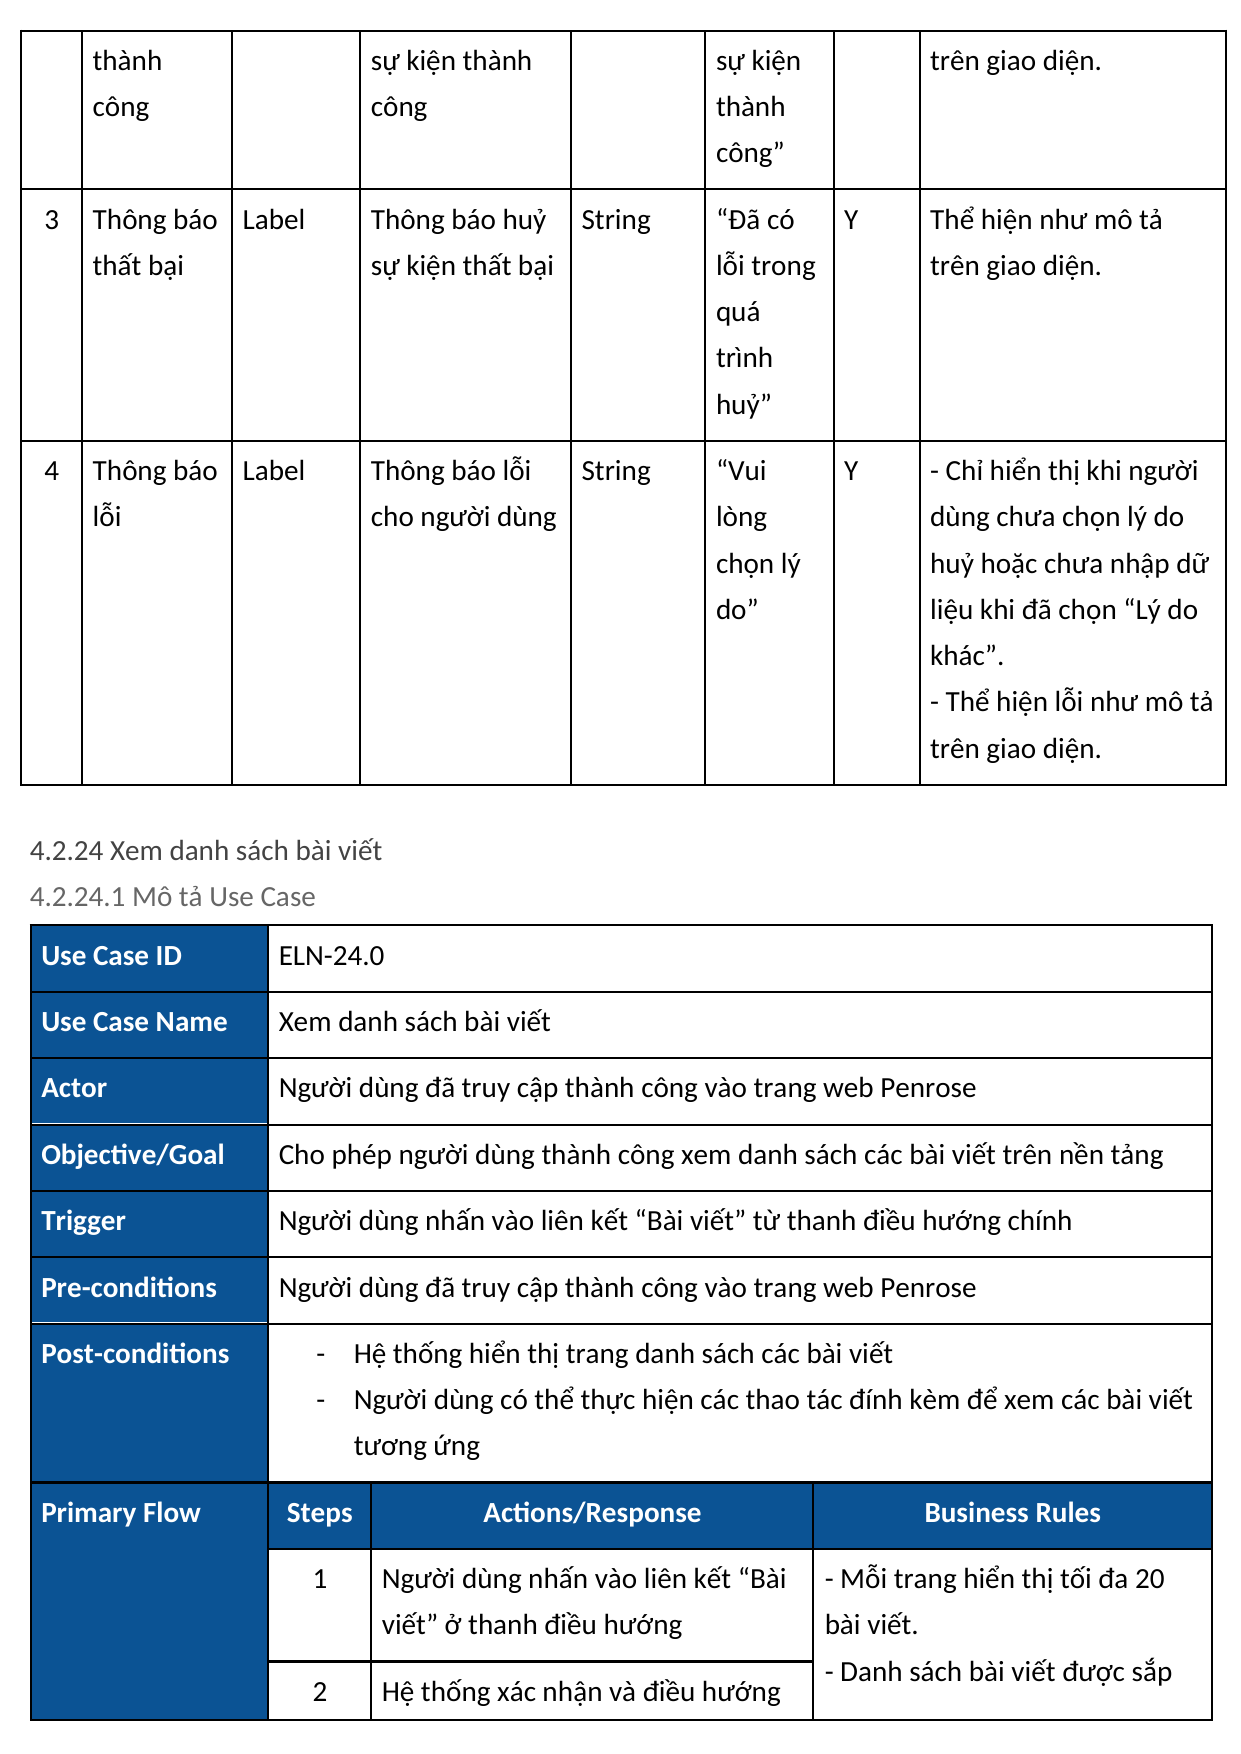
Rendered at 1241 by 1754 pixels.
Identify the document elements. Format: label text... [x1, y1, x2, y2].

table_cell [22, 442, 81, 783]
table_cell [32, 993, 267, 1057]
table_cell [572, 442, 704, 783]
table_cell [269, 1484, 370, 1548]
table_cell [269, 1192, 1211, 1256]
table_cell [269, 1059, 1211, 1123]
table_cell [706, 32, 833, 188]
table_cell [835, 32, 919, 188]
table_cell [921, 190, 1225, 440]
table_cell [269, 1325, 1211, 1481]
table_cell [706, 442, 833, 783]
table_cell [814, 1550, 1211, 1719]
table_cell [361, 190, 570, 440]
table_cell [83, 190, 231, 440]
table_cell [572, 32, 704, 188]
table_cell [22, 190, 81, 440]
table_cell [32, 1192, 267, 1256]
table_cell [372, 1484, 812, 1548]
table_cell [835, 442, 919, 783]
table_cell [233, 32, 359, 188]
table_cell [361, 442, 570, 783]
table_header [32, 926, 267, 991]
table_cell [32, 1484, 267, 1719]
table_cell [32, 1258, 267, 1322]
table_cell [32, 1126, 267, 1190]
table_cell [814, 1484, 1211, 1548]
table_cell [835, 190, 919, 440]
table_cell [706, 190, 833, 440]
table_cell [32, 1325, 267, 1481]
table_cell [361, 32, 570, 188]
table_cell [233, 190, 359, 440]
subtitle 4.2.24.1 Mô tả Use Case [29, 878, 1211, 914]
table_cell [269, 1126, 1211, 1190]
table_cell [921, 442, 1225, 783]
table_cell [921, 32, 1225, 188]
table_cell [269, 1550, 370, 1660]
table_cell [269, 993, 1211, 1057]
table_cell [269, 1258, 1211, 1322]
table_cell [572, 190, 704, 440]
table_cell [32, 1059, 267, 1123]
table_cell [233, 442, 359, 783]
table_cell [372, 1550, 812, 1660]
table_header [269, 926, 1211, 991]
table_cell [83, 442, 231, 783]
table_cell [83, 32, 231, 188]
subtitle 4.2.24 Xem danh sách bài viết [29, 832, 1211, 867]
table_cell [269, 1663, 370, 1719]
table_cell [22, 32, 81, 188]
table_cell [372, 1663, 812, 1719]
